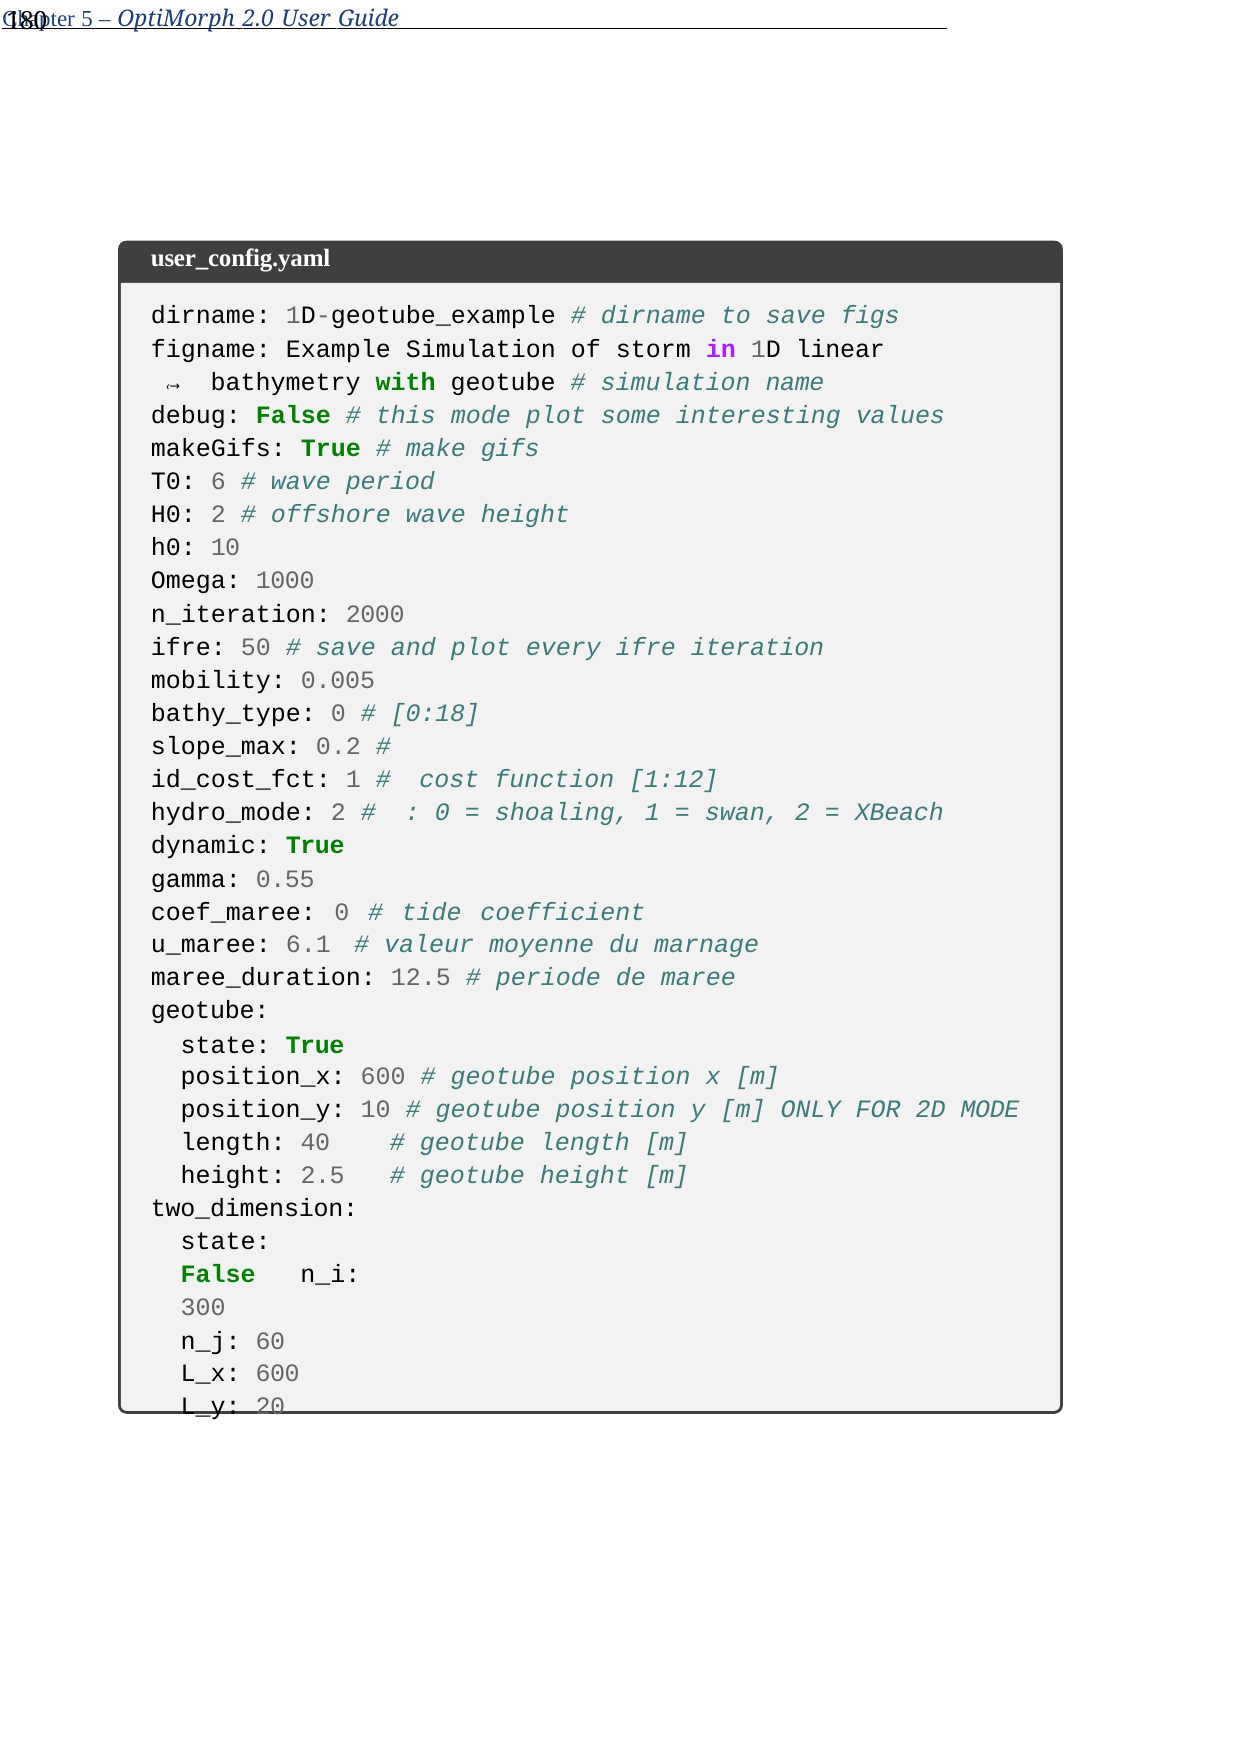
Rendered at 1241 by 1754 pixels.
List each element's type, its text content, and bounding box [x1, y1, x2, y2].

text makeGifs: True # make gifs [151, 436, 1240, 464]
text state: True [180, 1031, 1240, 1059]
text dynamic: True [151, 833, 1240, 861]
text n_iteration: 2000 [151, 601, 1240, 629]
text L_y: 20 [180, 1393, 1240, 1422]
text ‹→ bathymetry with geotube # simulation name [166, 369, 1240, 398]
text user_config.yaml [151, 243, 1240, 272]
text position_x: 600 # geotube position x [m] [180, 1063, 1240, 1092]
text T0: 6 # wave period [151, 469, 1240, 497]
text n_j: 60 [180, 1327, 1240, 1355]
text slope_max: 0.2 # [151, 734, 1240, 762]
text Omega: 1000 [151, 568, 1240, 596]
text mobility: 0.005 [151, 667, 1240, 696]
text debug: False # this mode plot some interesting values [151, 402, 1240, 431]
text height: 2.5 # geotube height [m] [180, 1163, 1240, 1191]
text ifre: 50 # save and plot every ifre iteration [151, 634, 1240, 663]
text gamma: 0.55 [151, 866, 1240, 894]
text length: 40 # geotube length [m] [180, 1130, 1240, 1158]
text H0: 2 # offshore wave height [151, 502, 1240, 530]
text id_cost_fct: 1 # cost function [1:12] [151, 767, 1240, 795]
text L_x: 600 [180, 1360, 1240, 1388]
text two_dimension: state: False n_i: 300 [151, 1196, 360, 1323]
text coef_maree: 0 # tide coefficient u_maree: 6.1 # valeur moyenne du marnage maree_duration: 12.5 # periode de maree geotube: [151, 899, 764, 1026]
text figname: Example Simulation of storm in 1D linear [151, 336, 1240, 364]
text position_y: 10 # geotube position y [m] ONLY FOR 2D MODE [180, 1097, 1240, 1125]
text h0: 10 [151, 535, 1240, 563]
text hydro_mode: 2 # : 0 = shoaling, 1 = swan, 2 = XBeach [151, 800, 1240, 828]
text dirname: 1D-geotube_example # dirname to save figs [151, 303, 1240, 331]
text bathy_type: 0 # [0:18] [151, 701, 1240, 729]
